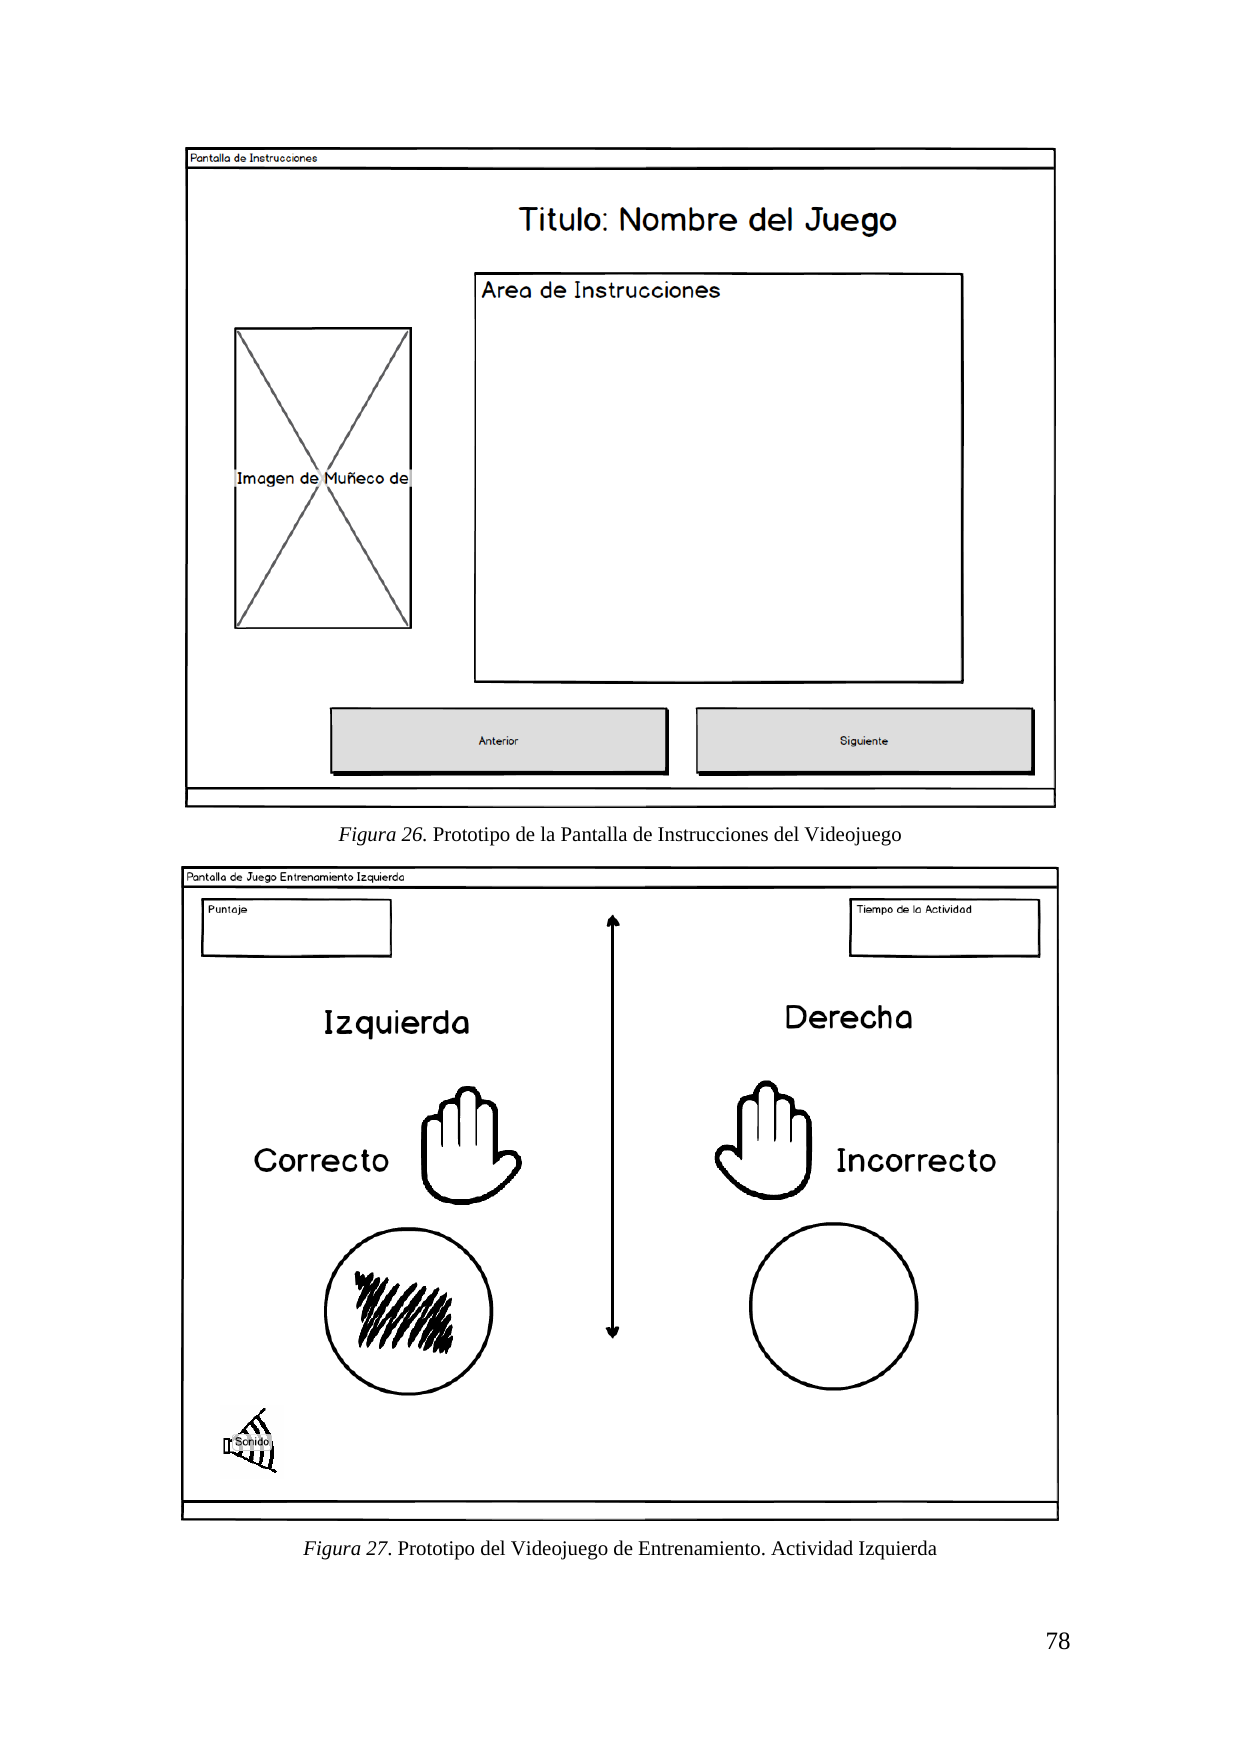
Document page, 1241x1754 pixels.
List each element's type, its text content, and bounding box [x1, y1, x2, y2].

picture [181, 866, 1059, 1521]
text Figura 27. Prototipo del Videojuego de Entrenamiento. Actividad Izquierda [177, 1536, 1063, 1559]
text Figura 26. Prototipo de la Pantalla de Instrucciones del Videojuego [177, 822, 1063, 846]
picture [185, 147, 1056, 808]
